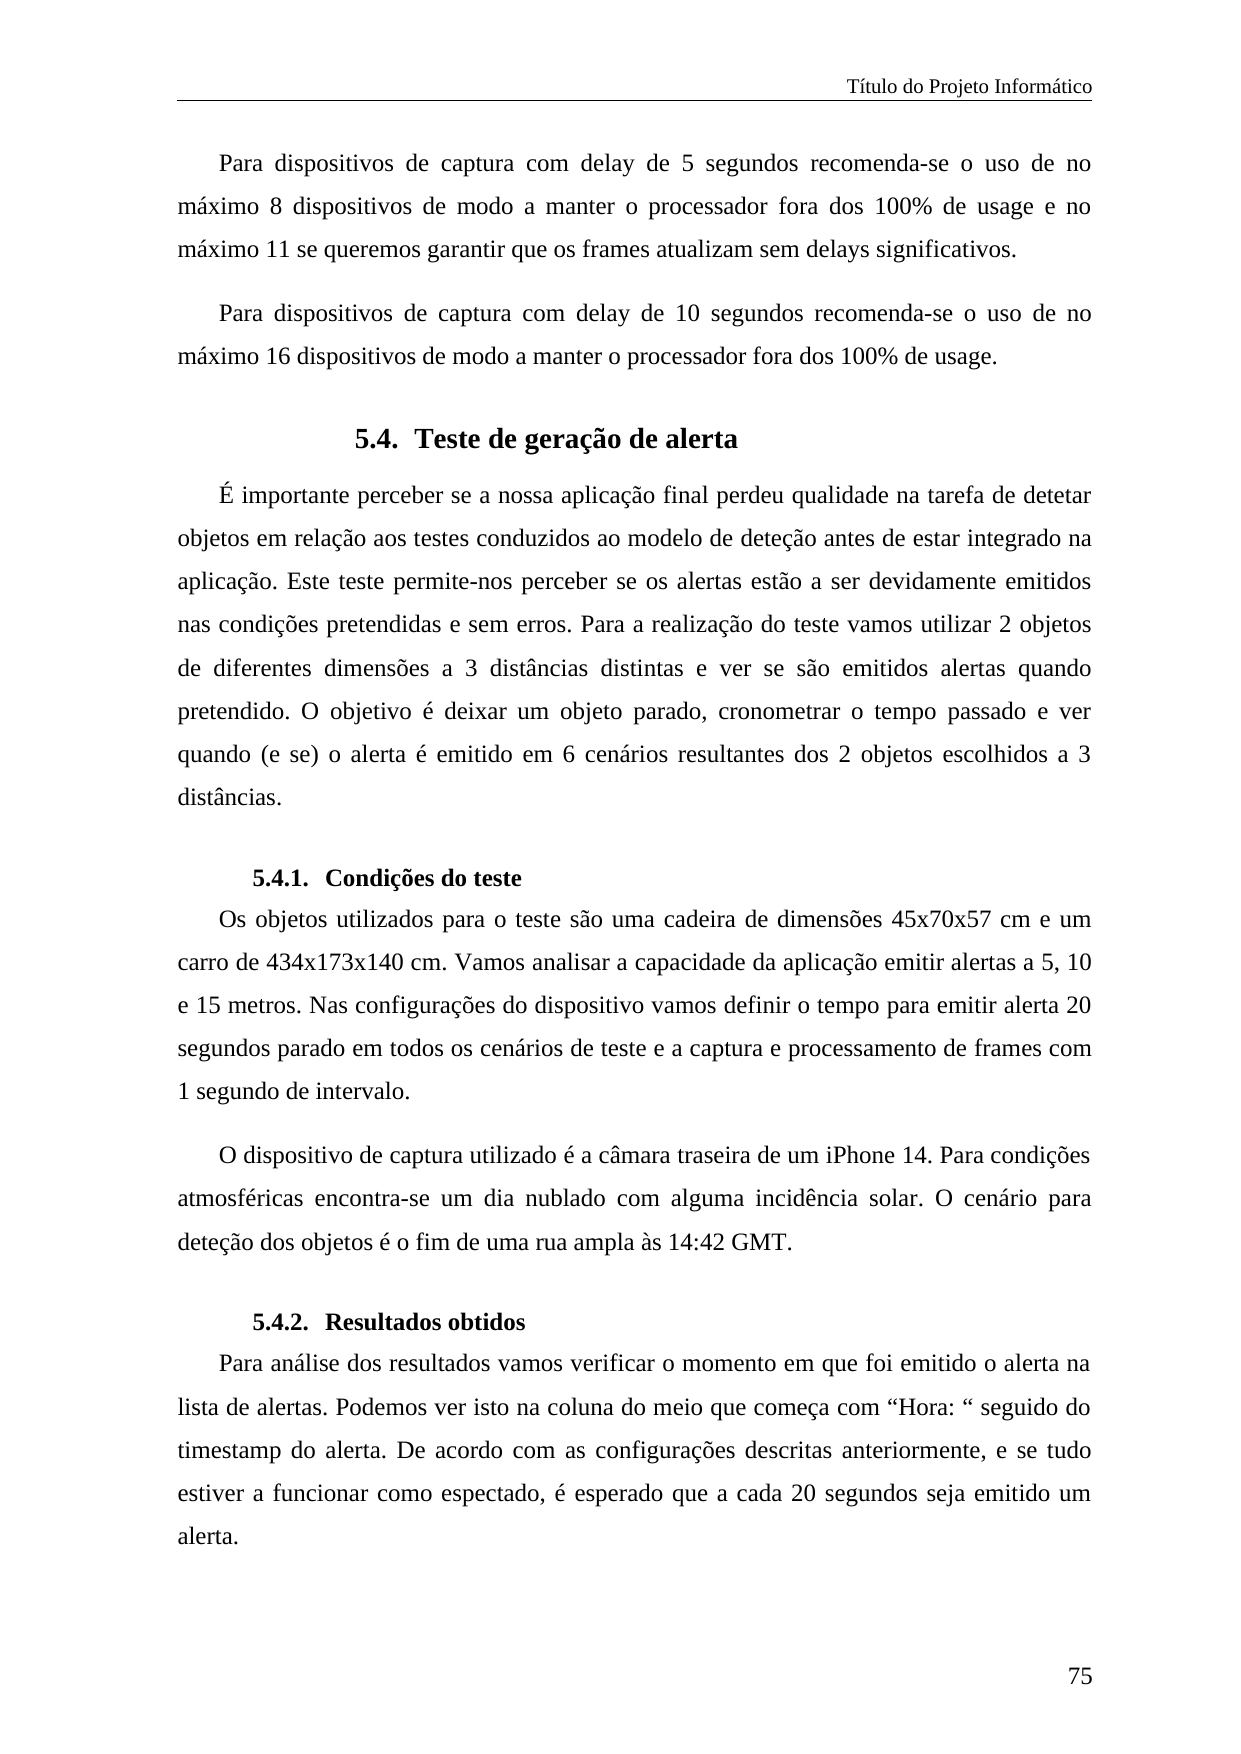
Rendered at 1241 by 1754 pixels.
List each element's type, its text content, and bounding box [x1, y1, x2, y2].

text O dispositivo de captura utilizado é a câmara traseira de um iPhone 14. Para condições atmosféricas encontra-se um dia nublado com alguma incidência solar. O cenário para deteção dos objetos é o fim de uma rua ampla às 14:42 GMT. [177, 1140, 1092, 1255]
text É importante perceber se a nossa aplicação final perdeu qualidade na tarefa de detetar objetos em relação aos testes conduzidos ao modelo de deteção antes de estar integrado na aplicação. Este teste permite-nos perceber se os alertas estão a ser devidamente emitidos nas condições pretendidas e sem erros. Para a realização do teste vamos utilizar 2 objetos de diferentes dimensões a 3 distâncias distintas e ver se são emitidos alertas quando pretendido. O objetivo é deixar um objeto parado, cronometrar o tempo passado e ver quando (e se) o alerta é emitido em 6 cenários resultantes dos 2 objetos escolhidos a 3 distâncias. [177, 480, 1092, 811]
subtitle Teste de geração de alerta [354, 422, 1092, 455]
text Para dispositivos de captura com delay de 10 segundos recomenda-se o uso de no máximo 16 dispositivos de modo a manter o processador fora dos 100% de usage. [177, 298, 1092, 370]
text Para análise dos resultados vamos verificar o momento em que foi emitido o alerta na lista de alertas. Podemos ver isto na coluna do meio que começa com “Hora: “ seguido do timestamp do alerta. De acordo com as configurações descritas anteriormente, e se tudo estiver a funcionar como espectado, é esperado que a cada 20 segundos seja emitido um alerta. [177, 1348, 1092, 1550]
subtitle Resultados obtidos [252, 1307, 1092, 1336]
text Para dispositivos de captura com delay de 5 segundos recomenda-se o uso de no máximo 8 dispositivos de modo a manter o processador fora dos 100% de usage e no máximo 11 se queremos garantir que os frames atualizam sem delays significativos. [177, 148, 1092, 263]
subtitle Condições do teste [252, 863, 1092, 891]
text Os objetos utilizados para o teste são uma cadeira de dimensões 45x70x57 cm e um carro de 434x173x140 cm. Vamos analisar a capacidade da aplicação emitir alertas a 5, 10 e 15 metros. Nas configurações do dispositivo vamos definir o tempo para emitir alerta 20 segundos parado em todos os cenários de teste e a captura e processamento de frames com 1 segundo de intervalo. [177, 904, 1092, 1105]
